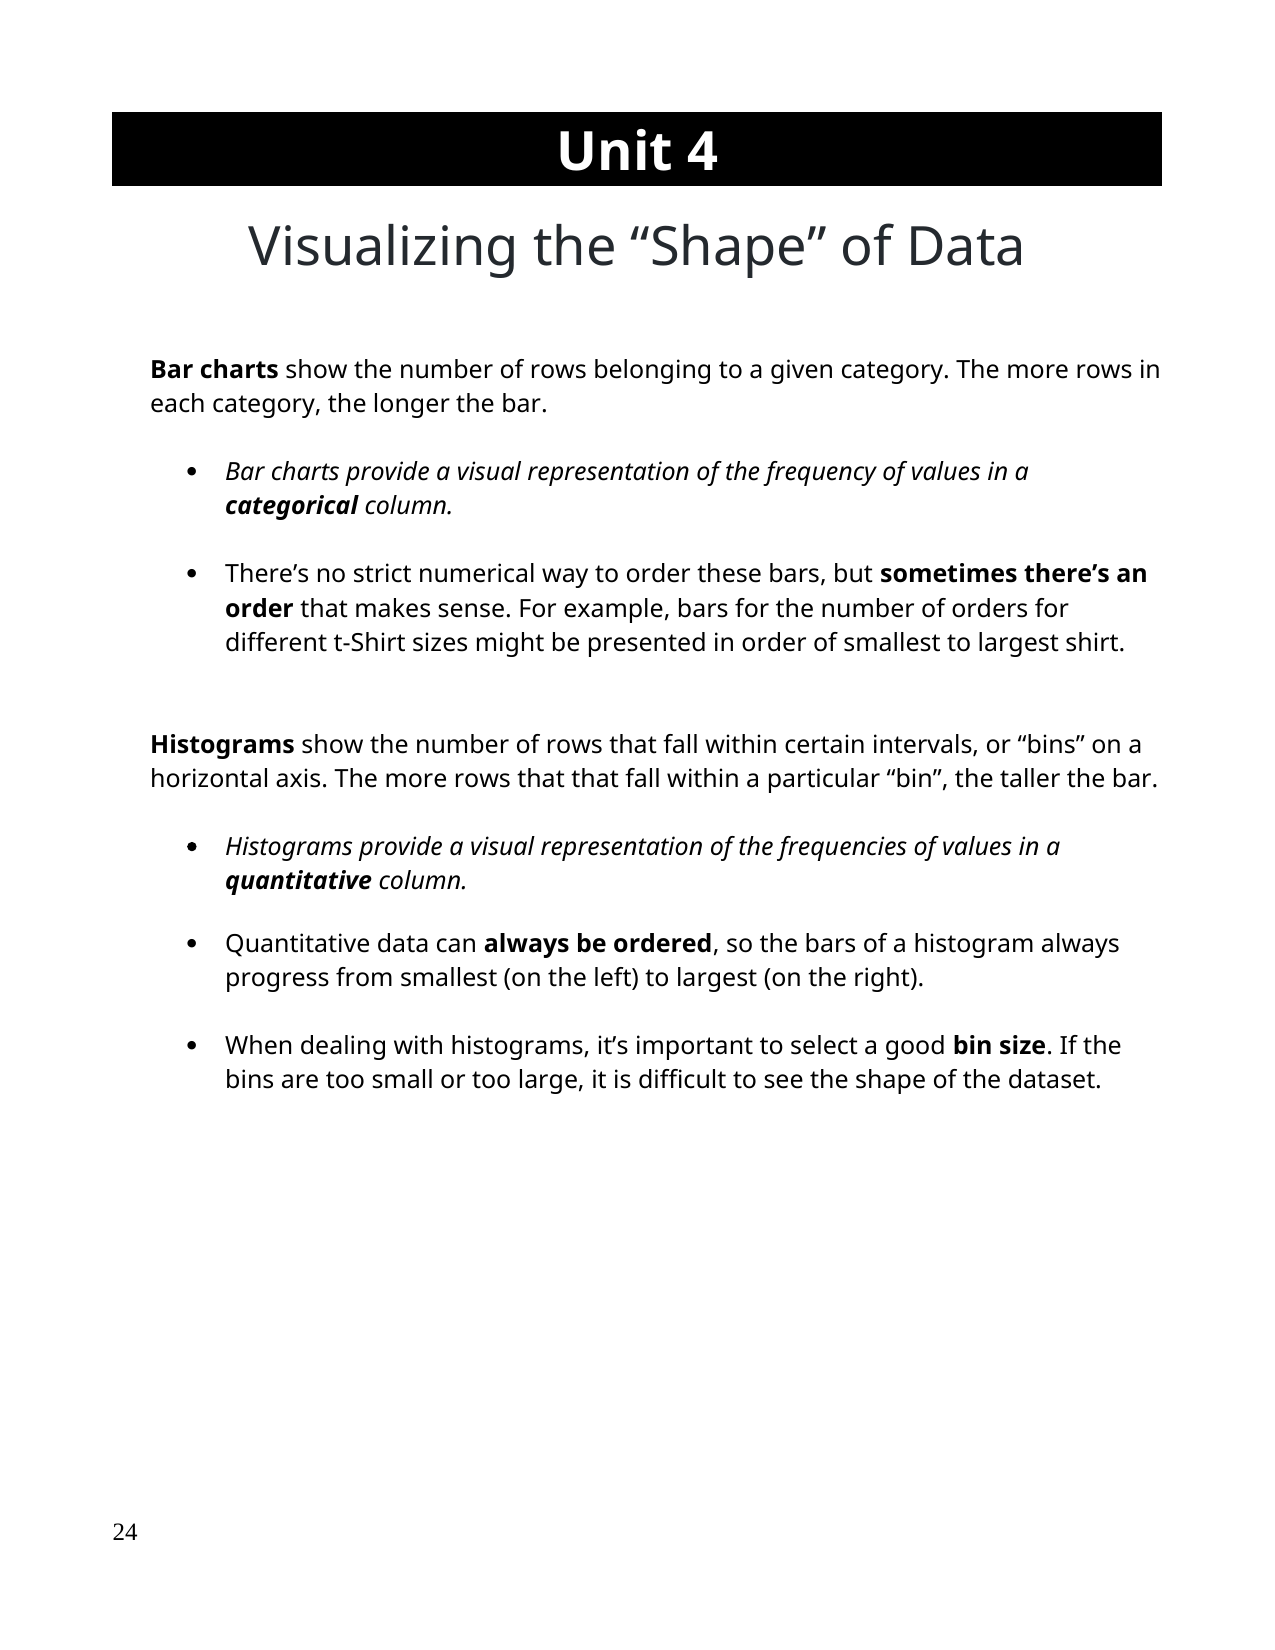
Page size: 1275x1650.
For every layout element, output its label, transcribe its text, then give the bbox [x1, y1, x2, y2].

list When dealing with histograms, it’s important to select a good bin size. If the bins are too small or too large, it is difficult to see the shape of the dataset. [187, 1028, 1162, 1096]
subtitle Visualizing the “Shape” of Data [112, 207, 1162, 281]
list There’s no strict numerical way to order these bars, but sometimes there’s an order that makes sense. For example, bars for the number of orders for different t-Shirt sizes might be presented in order of smallest to largest shirt. [187, 556, 1162, 658]
list Bar charts provide a visual representation of the frequency of values in a categorical column. [187, 454, 1162, 522]
text Bar charts show the number of rows belonging to a given category. The more rows in each category, the longer the bar. [150, 352, 1162, 420]
list Quantitative data can always be ordered, so the bars of a histogram always progress from smallest (on the left) to largest (on the right). [187, 926, 1162, 994]
list Histograms provide a visual representation of the frequencies of values in a quantitative column. [187, 829, 1162, 897]
subtitle Unit 4 [112, 112, 1162, 186]
text Histograms show the number of rows that fall within certain intervals, or “bins” on a horizontal axis. The more rows that that fall within a particular “bin”, the taller the bar. [150, 726, 1162, 794]
